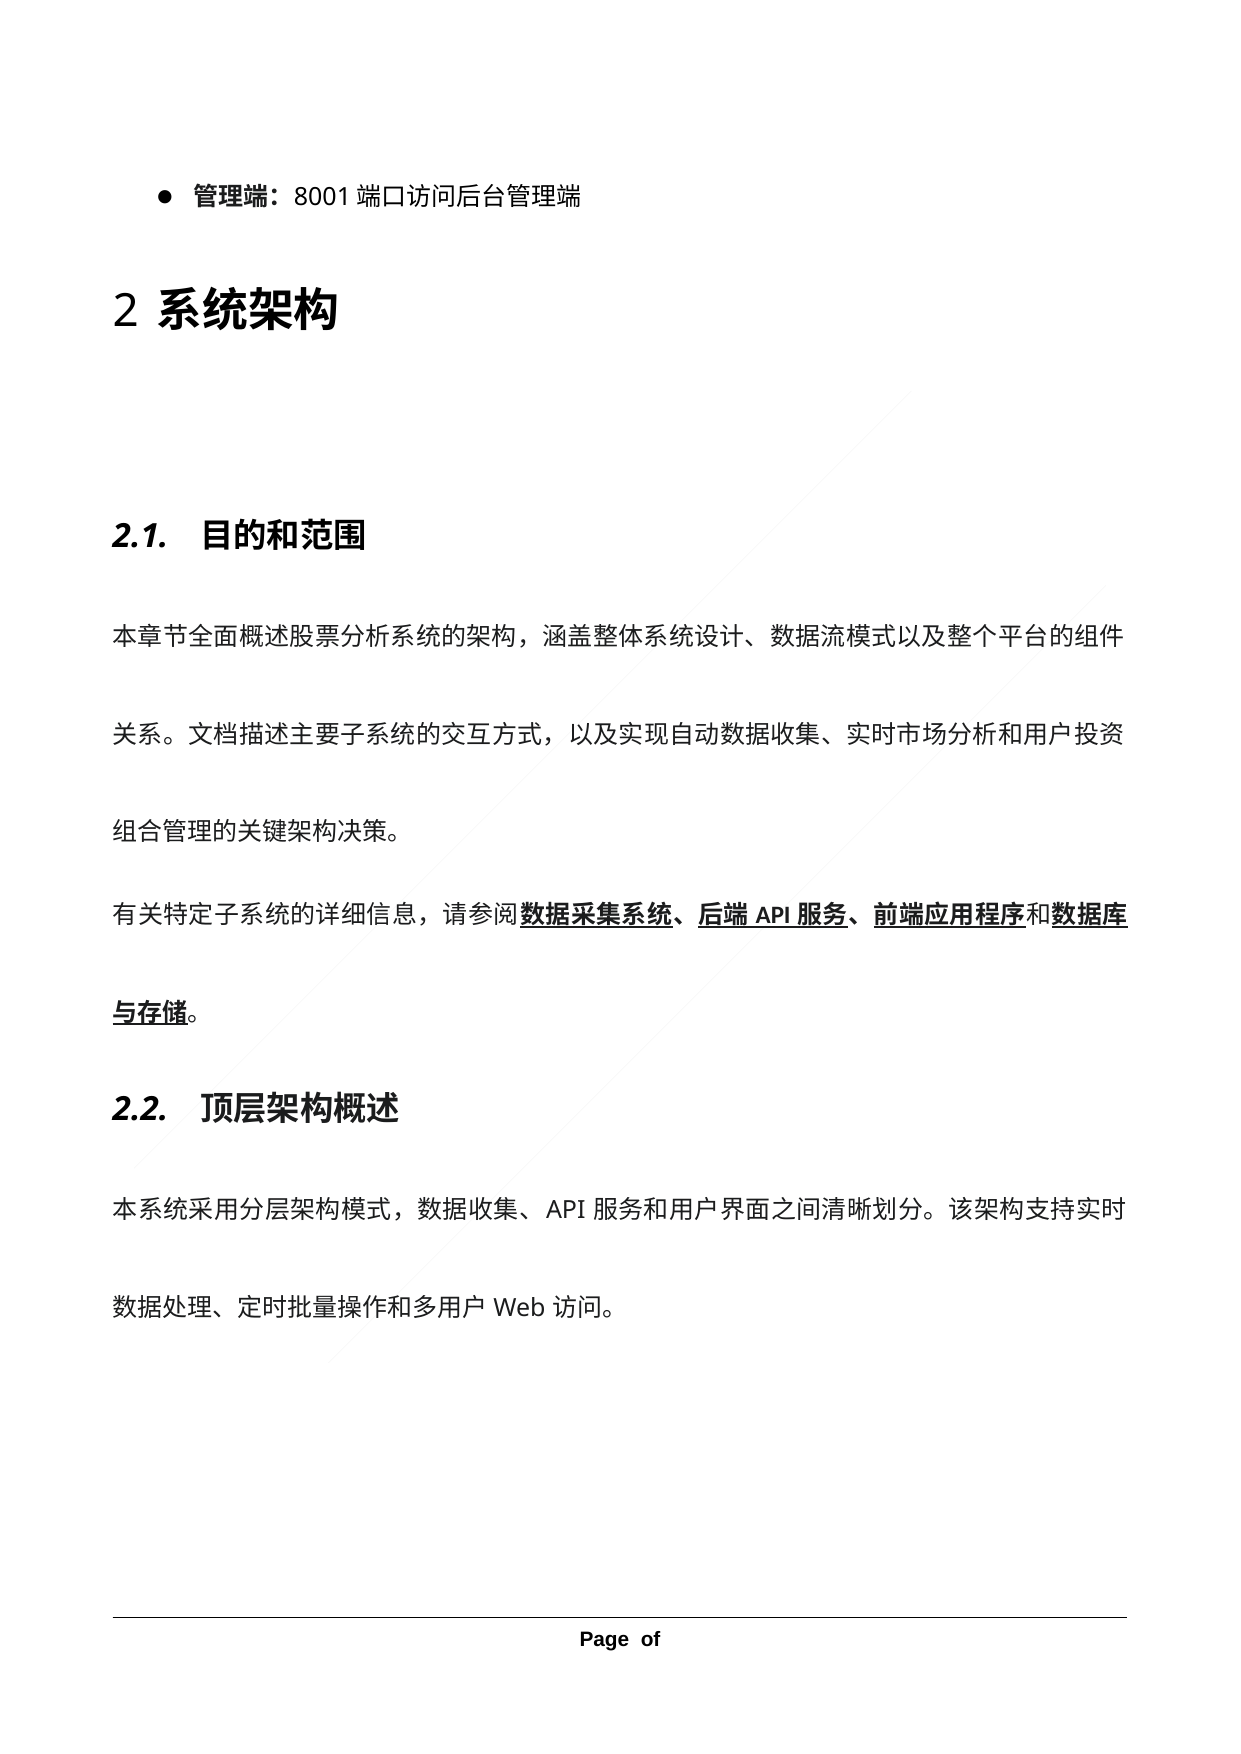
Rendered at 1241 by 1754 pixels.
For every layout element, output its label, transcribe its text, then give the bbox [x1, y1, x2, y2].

text 有关特定子系统的详细信息，请参阅数据采集系统、后端 API 服务、前端应用程序和数据库与存储。 [112, 881, 1128, 1043]
text 本章节全面概述股票分析系统的架构，涵盖整体系统设计、数据流模式以及整个平台的组件关系。文档描述主要子系统的交互方式，以及实现自动数据收集、实时市场分析和用户投资组合管理的关键架构决策。 [112, 602, 1128, 862]
list 管理端：8001端口访问后台管理端 [156, 162, 1128, 227]
subtitle 顶层架构概述 [112, 1074, 1128, 1139]
subtitle 系统架构 [112, 258, 1128, 355]
text 本系统采用分层架构模式，数据收集、API 服务和用户界面之间清晰划分。该架构支持实时数据处理、定时批量操作和多用户 Web 访问。 [112, 1175, 1128, 1338]
subtitle 目的和范围 [112, 501, 1128, 566]
